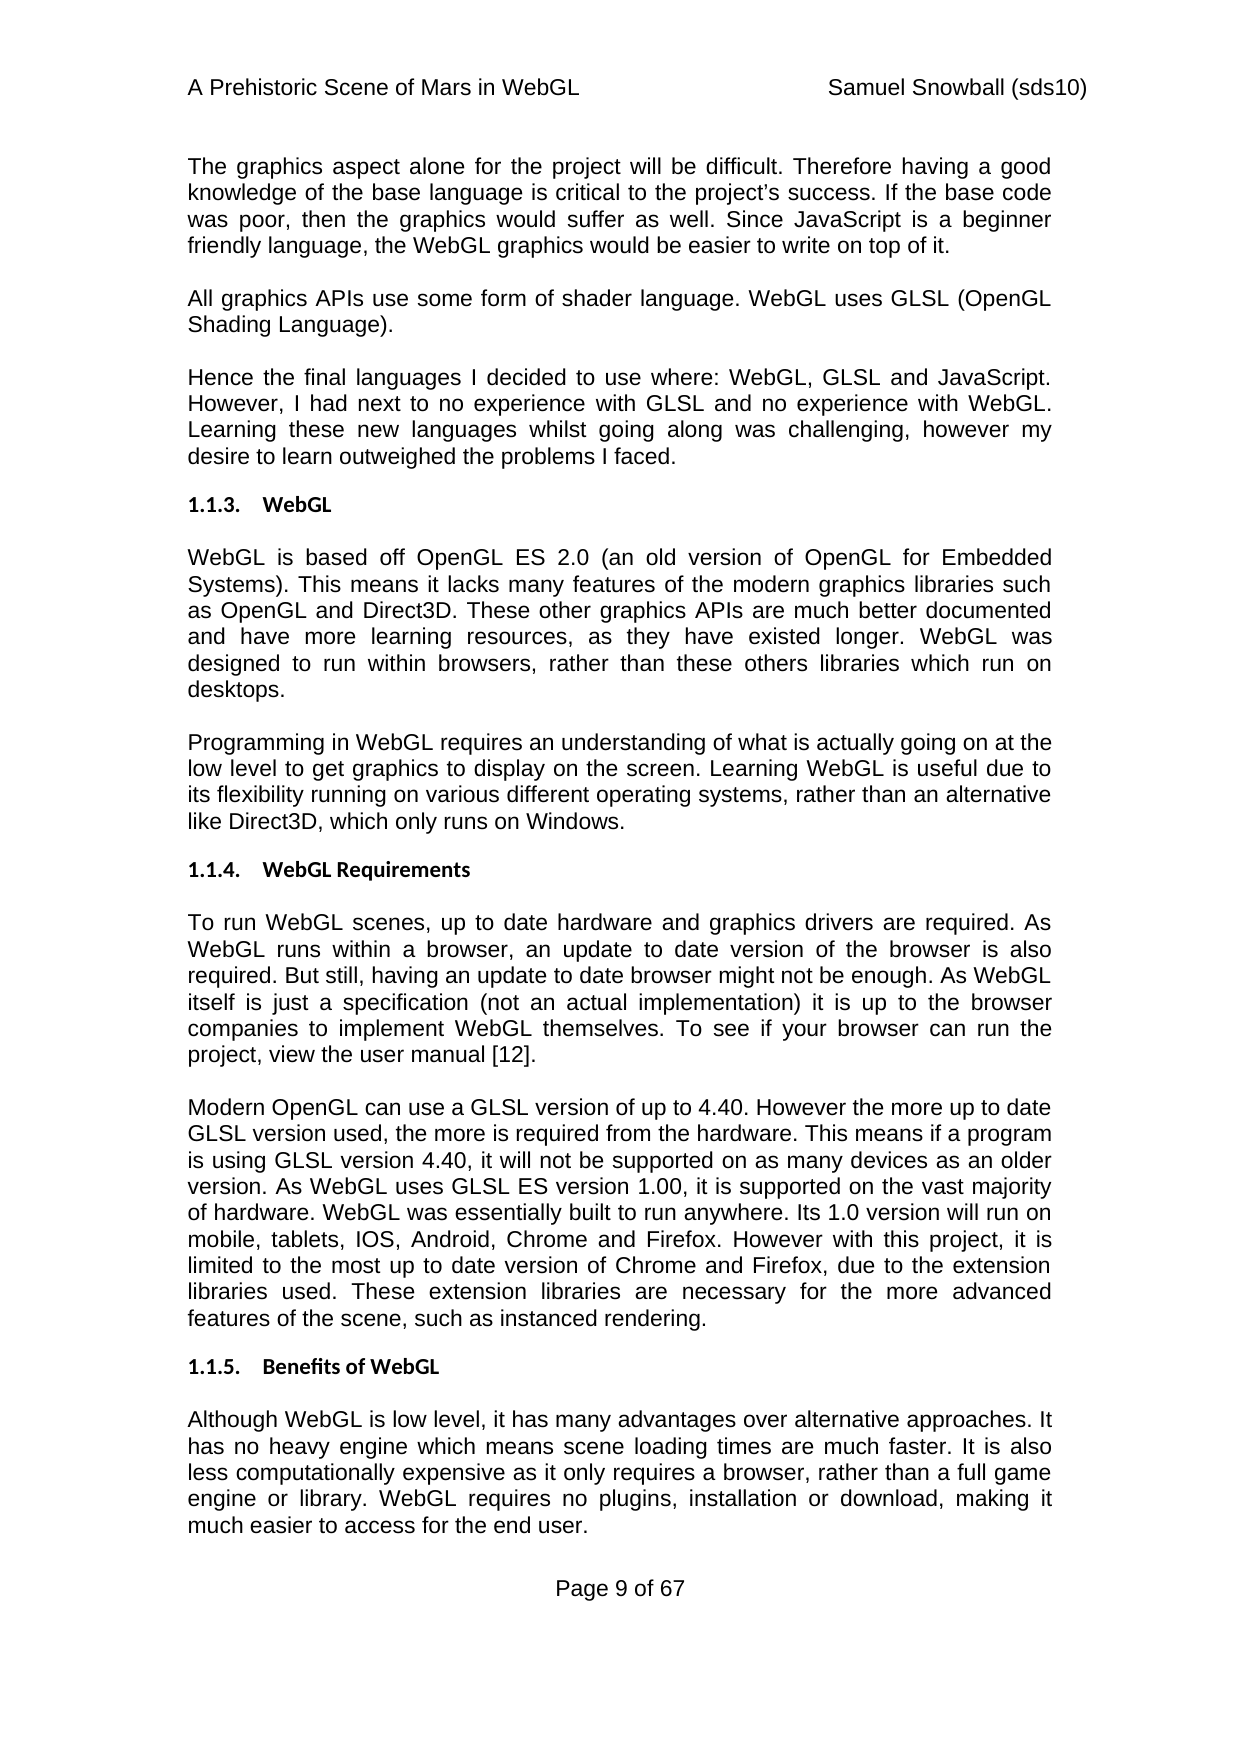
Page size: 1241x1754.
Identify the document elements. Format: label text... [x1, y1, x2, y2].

text The graphics aspect alone for the project will be difficult. Therefore having a good knowledge of the base language is critical to the project’s success. If the base code was poor, then the graphics would suffer as well. Since JavaScript is a beginner friendly language, the WebGL graphics would be easier to write on top of it. [187, 153, 1053, 258]
text Programming in WebGL requires an understanding of what is actually going on at the low level to get graphics to display on the screen. Learning WebGL is useful due to its flexibility running on various different operating systems, rather than an alternative like Direct3D, which only runs on Windows. [187, 729, 1053, 834]
subtitle WebGL [187, 490, 1053, 518]
text All graphics APIs use some form of shader language. WebGL uses GLSL (OpenGL Shading Language). [187, 284, 1053, 337]
text Modern OpenGL can use a GLSL version of up to 4.40. However the more up to date GLSL version used, the more is required from the hardware. This means if a program is using GLSL version 4.40, it will not be supported on as many devices as an older version. As WebGL uses GLSL ES version 1.00, it is supported on the vast majority of hardware. WebGL was essentially built to run anywhere. Its 1.0 version will run on mobile, tablets, IOS, Android, Chrome and Firefox. However with this project, it is limited to the most up to date version of Chrome and Firefox, due to the extension libraries used. These extension libraries are necessary for the more advanced features of the scene, such as instanced rendering. [187, 1094, 1053, 1331]
text To run WebGL scenes, up to date hardware and graphics drivers are required. As WebGL runs within a browser, an update to date version of the browser is also required. But still, having an update to date browser might not be enough. As WebGL itself is just a specification (not an actual implementation) it is up to the browser companies to implement WebGL themselves. To see if your browser can run the project, view the user manual [12]. [187, 909, 1053, 1067]
text Although WebGL is low level, it has many advantages over alternative approaches. It has no heavy engine which means scene loading times are much faster. It is also less computationally expensive as it only requires a browser, rather than a full game engine or library. WebGL requires no plugins, installation or download, making it much easier to access for the end user. [187, 1406, 1053, 1538]
subtitle Benefits of WebGL [187, 1352, 1053, 1380]
text Hence the final languages I decided to use where: WebGL, GLSL and JavaScript. However, I had next to no experience with GLSL and no experience with WebGL. Learning these new languages whilst going along was challenging, however my desire to learn outweighed the problems I faced. [187, 364, 1053, 469]
text WebGL is based off OpenGL ES 2.0 (an old version of OpenGL for Embedded Systems). This means it lacks many features of the modern graphics libraries such as OpenGL and Direct3D. These other graphics APIs are much better documented and have more learning resources, as they have existed longer. WebGL was designed to run within browsers, rather than these others libraries which run on desktops. [187, 544, 1053, 702]
subtitle WebGL Requirements [187, 855, 1053, 883]
